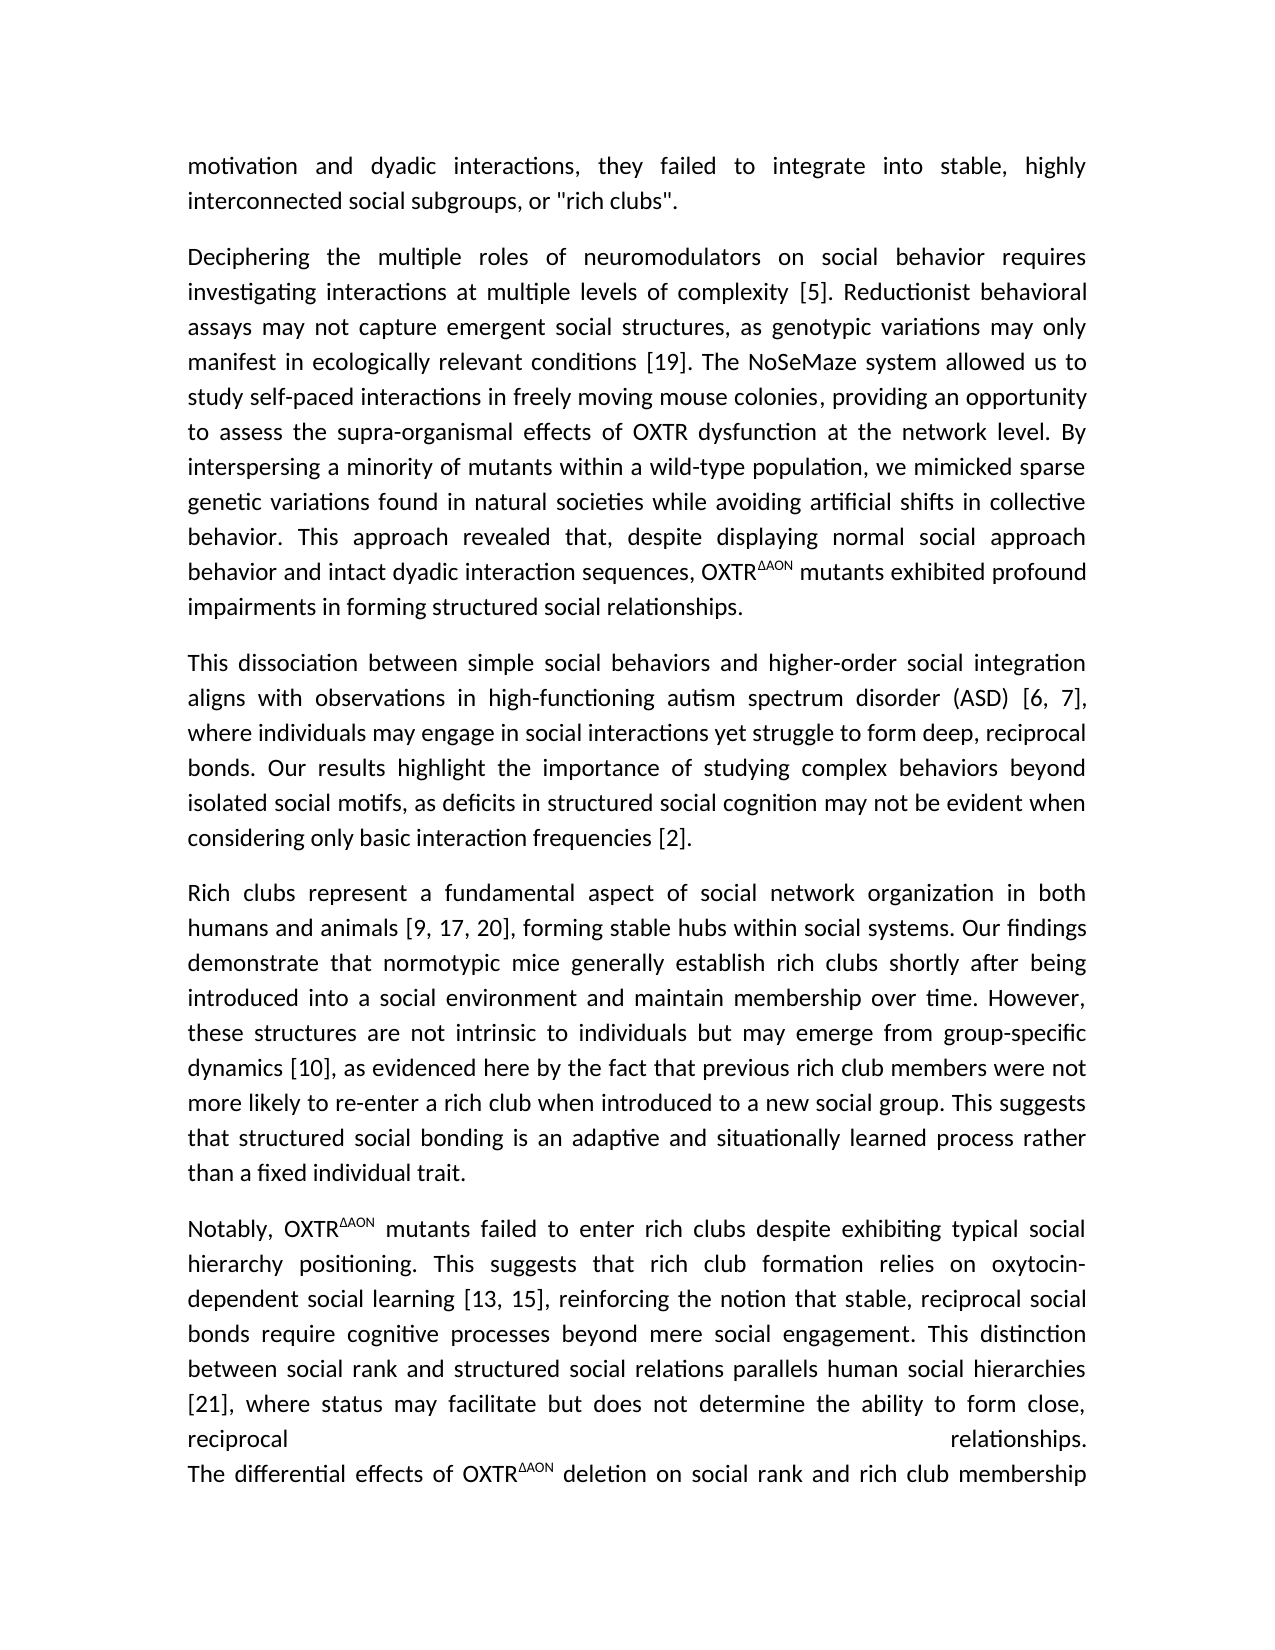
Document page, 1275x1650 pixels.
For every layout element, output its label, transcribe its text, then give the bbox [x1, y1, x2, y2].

text This dissociation between simple social behaviors and higher-order social integration aligns with observations in high-functioning autism spectrum disorder (ASD) [6, 7], where individuals may engage in social interactions yet struggle to form deep, reciprocal bonds. Our results highlight the importance of studying complex behaviors beyond isolated social motifs, as deficits in structured social cognition may not be evident when considering only basic interaction frequencies [2]. [187, 647, 1087, 852]
text Rich clubs represent a fundamental aspect of social network organization in both humans and animals [9, 17, 20], forming stable hubs within social systems. Our findings demonstrate that normotypic mice generally establish rich clubs shortly after being introduced into a social environment and maintain membership over time. However, these structures are not intrinsic to individuals but may emerge from group-specific dynamics [10], as evidenced here by the fact that previous rich club members were not more likely to re-enter a rich club when introduced to a new social group. This suggests that structured social bonding is an adaptive and situationally learned process rather than a fixed individual trait. [187, 877, 1087, 1188]
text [187, 150, 1087, 216]
text Deciphering the multiple roles of neuromodulators on social behavior requires investigating interactions at multiple levels of complexity [5]. Reductionist behavioral assays may not capture emergent social structures, as genotypic variations may only manifest in ecologically relevant conditions [19]. The NoSeMaze system allowed us to study self-paced interactions in freely moving mouse colonies, providing an opportunity to assess the supra-organismal effects of OXTR dysfunction at the network level. By interspersing a minority of mutants within a wild-type population, we mimicked sparse genetic variations found in natural societies while avoiding artificial shifts in collective behavior. This approach revealed that, despite displaying normal social approach behavior and intact dyadic interaction sequences, OXTRΔAON mutants exhibited profound impairments in forming structured social relationships. [187, 241, 1087, 621]
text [187, 1213, 1087, 1489]
